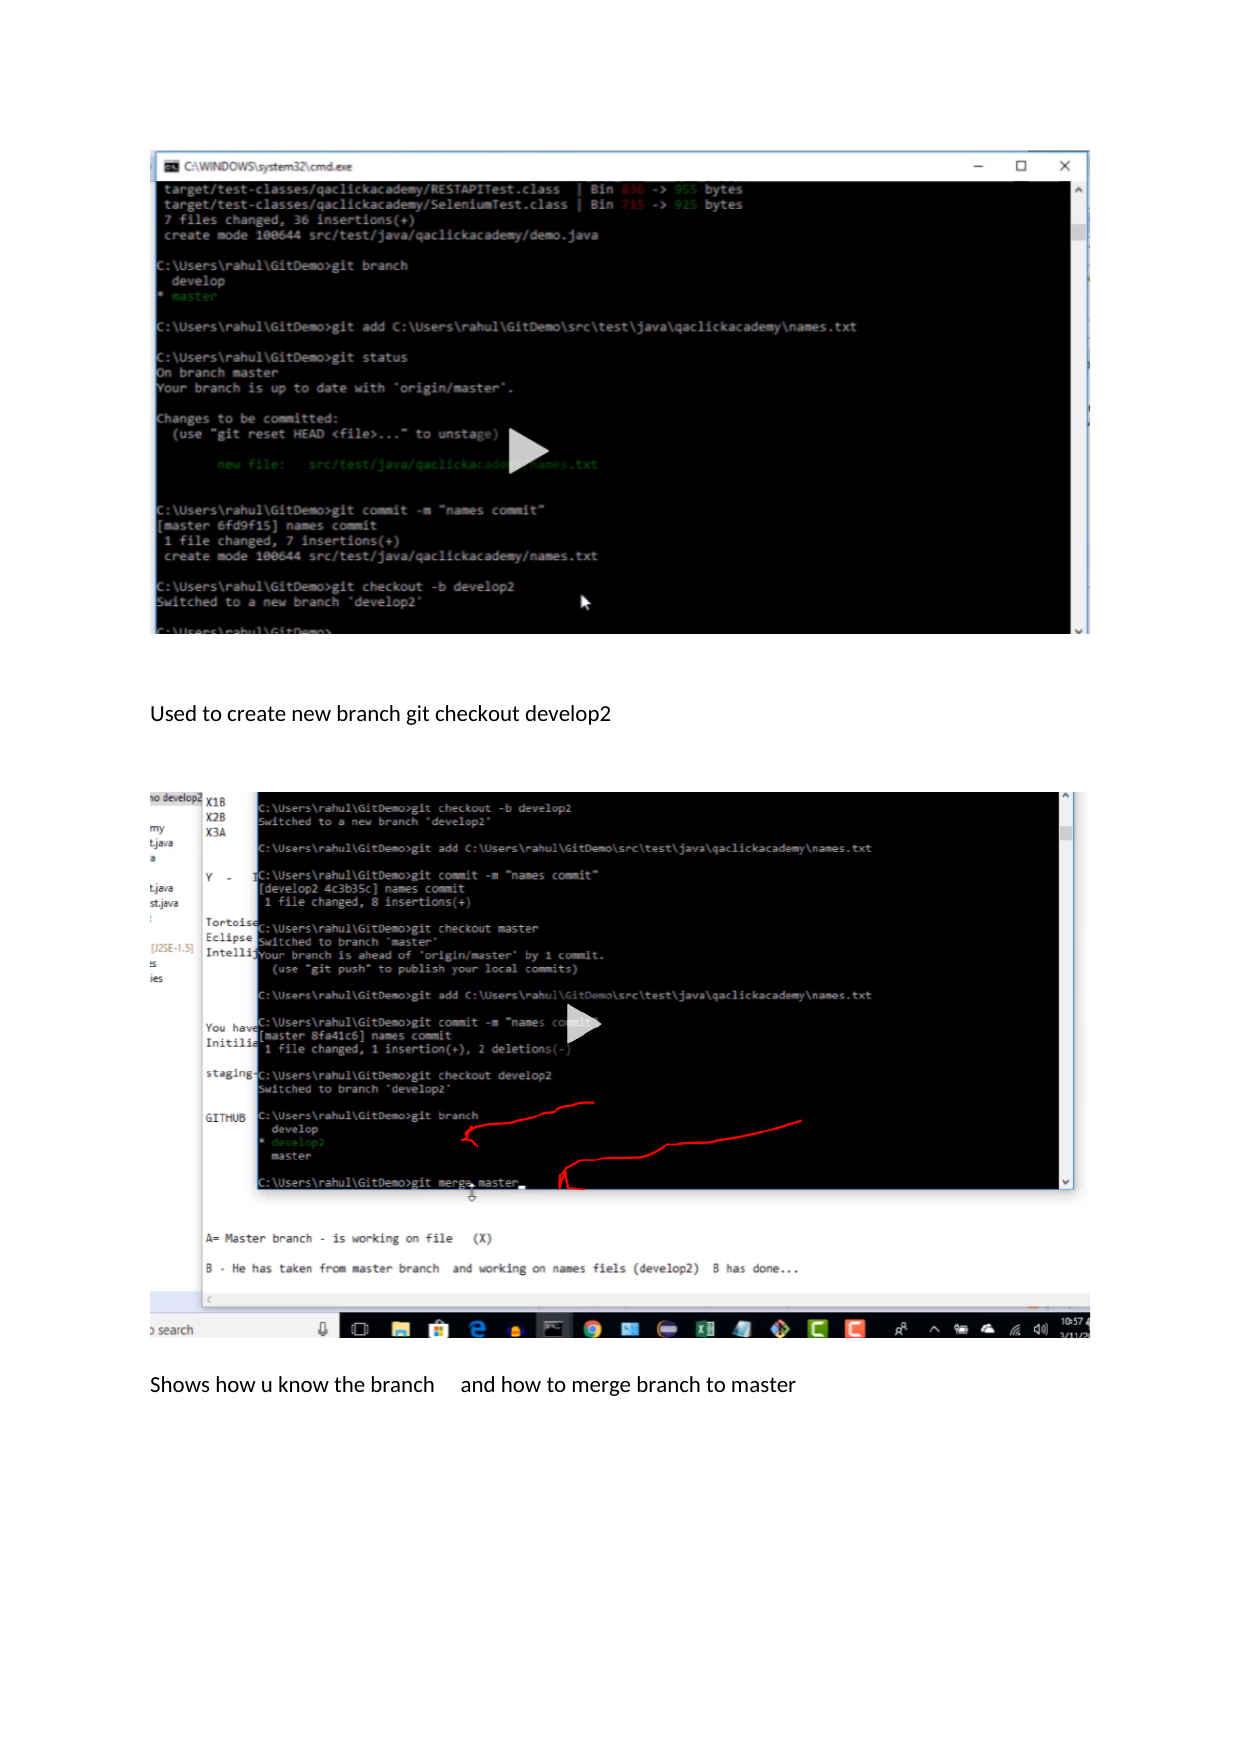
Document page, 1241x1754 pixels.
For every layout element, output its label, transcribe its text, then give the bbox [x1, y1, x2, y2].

text Used to create new branch git checkout develop2 [150, 699, 1090, 727]
picture [150, 150, 1091, 634]
picture [150, 792, 1091, 1351]
text Shows how u know the branch and how to merge branch to master [150, 1370, 1090, 1398]
